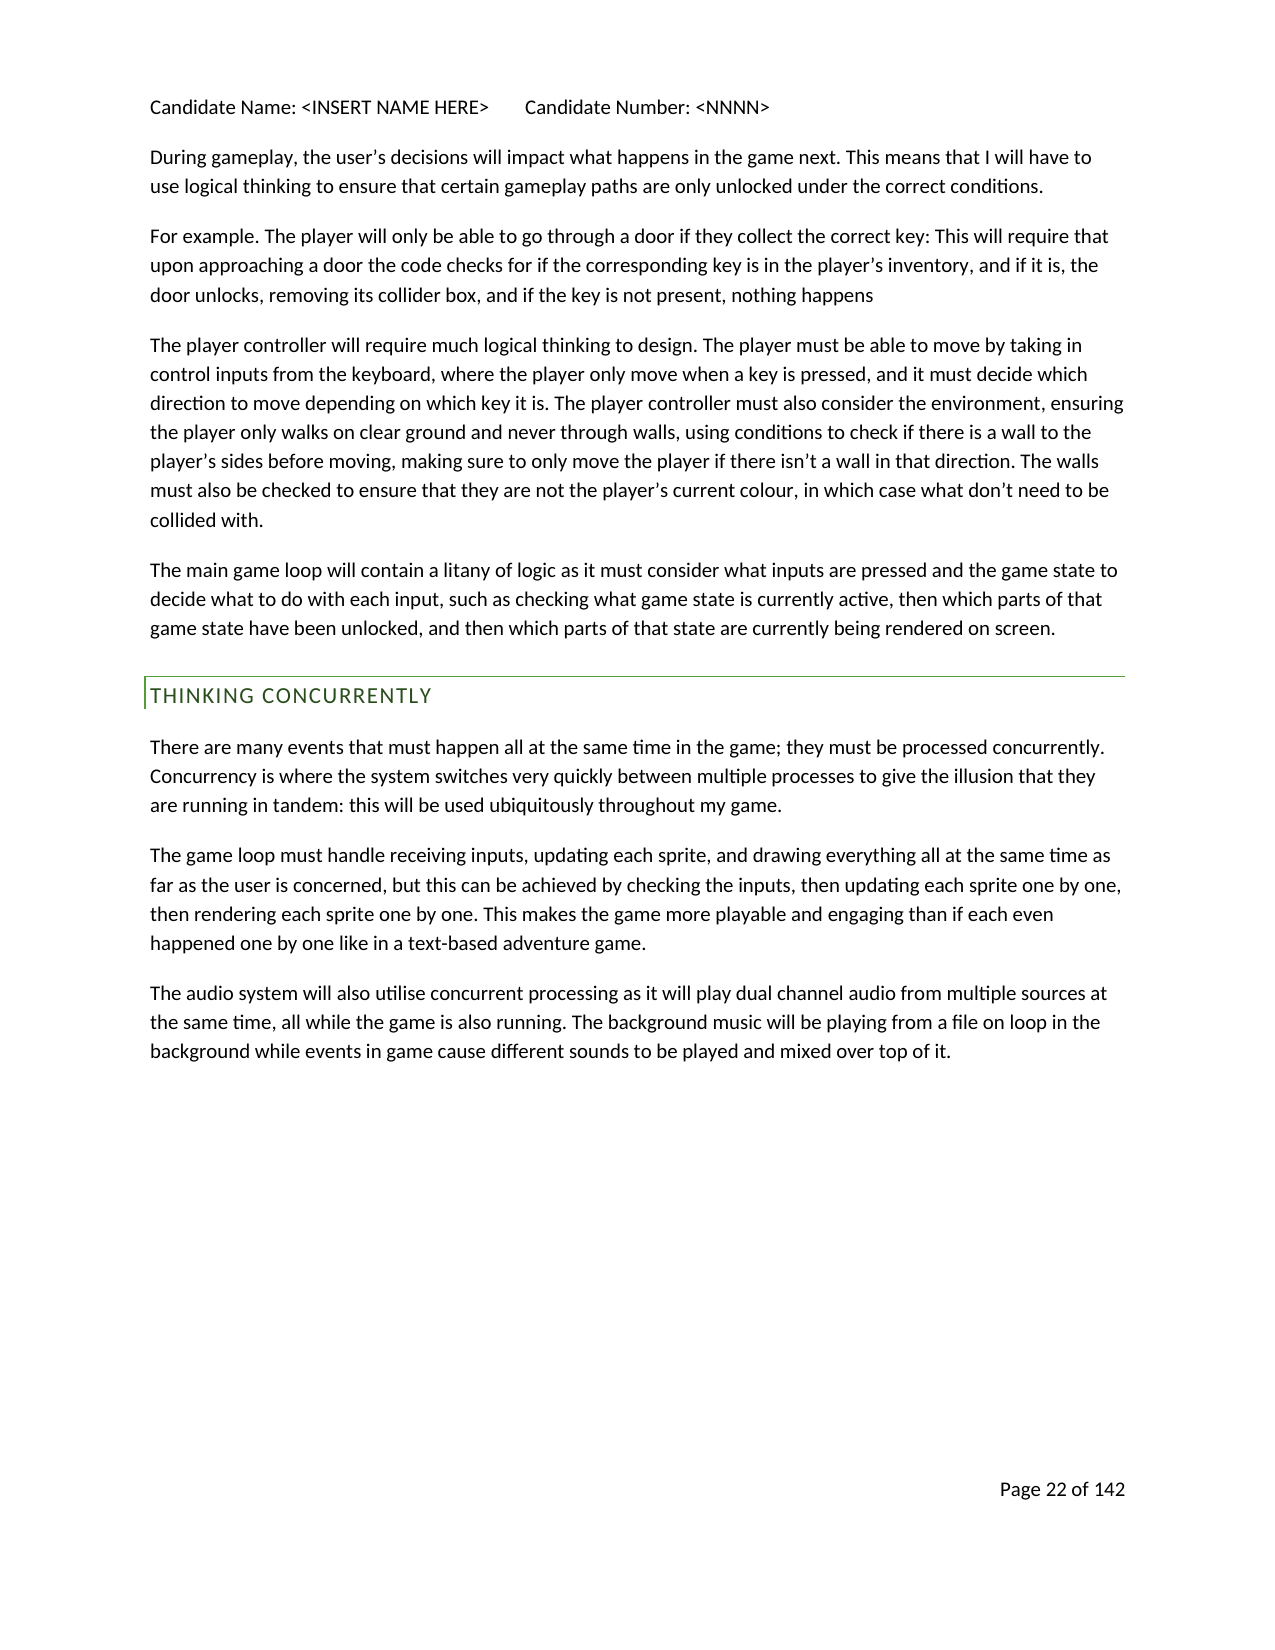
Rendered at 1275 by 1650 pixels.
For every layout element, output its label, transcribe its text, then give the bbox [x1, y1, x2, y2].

text The game loop must handle receiving inputs, updating each sprite, and drawing everything all at the same time as far as the user is concerned, but this can be achieved by checking the inputs, then updating each sprite one by one, then rendering each sprite one by one. This makes the game more playable and engaging than if each even happened one by one like in a text-based adventure game. [150, 843, 1125, 956]
text The audio system will also utilise concurrent processing as it will play dual channel audio from multiple sources at the same time, all while the game is also running. The background music will be playing from a file on loop in the background while events in game cause different sounds to be played and mixed over top of it. [150, 980, 1125, 1064]
text The main game loop will contain a litany of logic as it must consider what inputs are pressed and the game state to decide what to do with each input, such as checking what game state is currently active, then which parts of that game state have been unlocked, and then which parts of that state are currently being rendered on screen. [150, 557, 1125, 641]
text For example. The player will only be able to go through a door if they collect the correct key: This will require that upon approaching a door the code checks for if the corresponding key is in the player’s inventory, and if it is, the door unlocks, removing its collider box, and if the key is not present, nothing happens [150, 223, 1125, 307]
text The player controller will require much logical thinking to design. The player must be able to move by taking in control inputs from the keyboard, where the player only move when a key is pressed, and it must decide which direction to move depending on which key it is. The player controller must also consider the environment, ensuring the player only walks on clear ground and never through walls, using conditions to check if there is a wall to the player’s sides before moving, making sure to only move the player if there isn’t a wall in that direction. The walls must also be checked to ensure that they are not the player’s current colour, in which case what don’t need to be collided with. [150, 332, 1125, 532]
text During gameplay, the user’s decisions will impact what happens in the game next. This means that I will have to use logical thinking to ensure that certain gameplay paths are only unlocked under the correct conditions. [150, 144, 1125, 199]
text There are many events that must happen all at the same time in the game; they must be processed concurrently. Concurrency is where the system switches very quickly between multiple processes to give the illusion that they are running in tandem: this will be used ubiquitously throughout my game. [150, 734, 1125, 818]
subtitle Thinking Concurrently [146, 677, 1125, 709]
